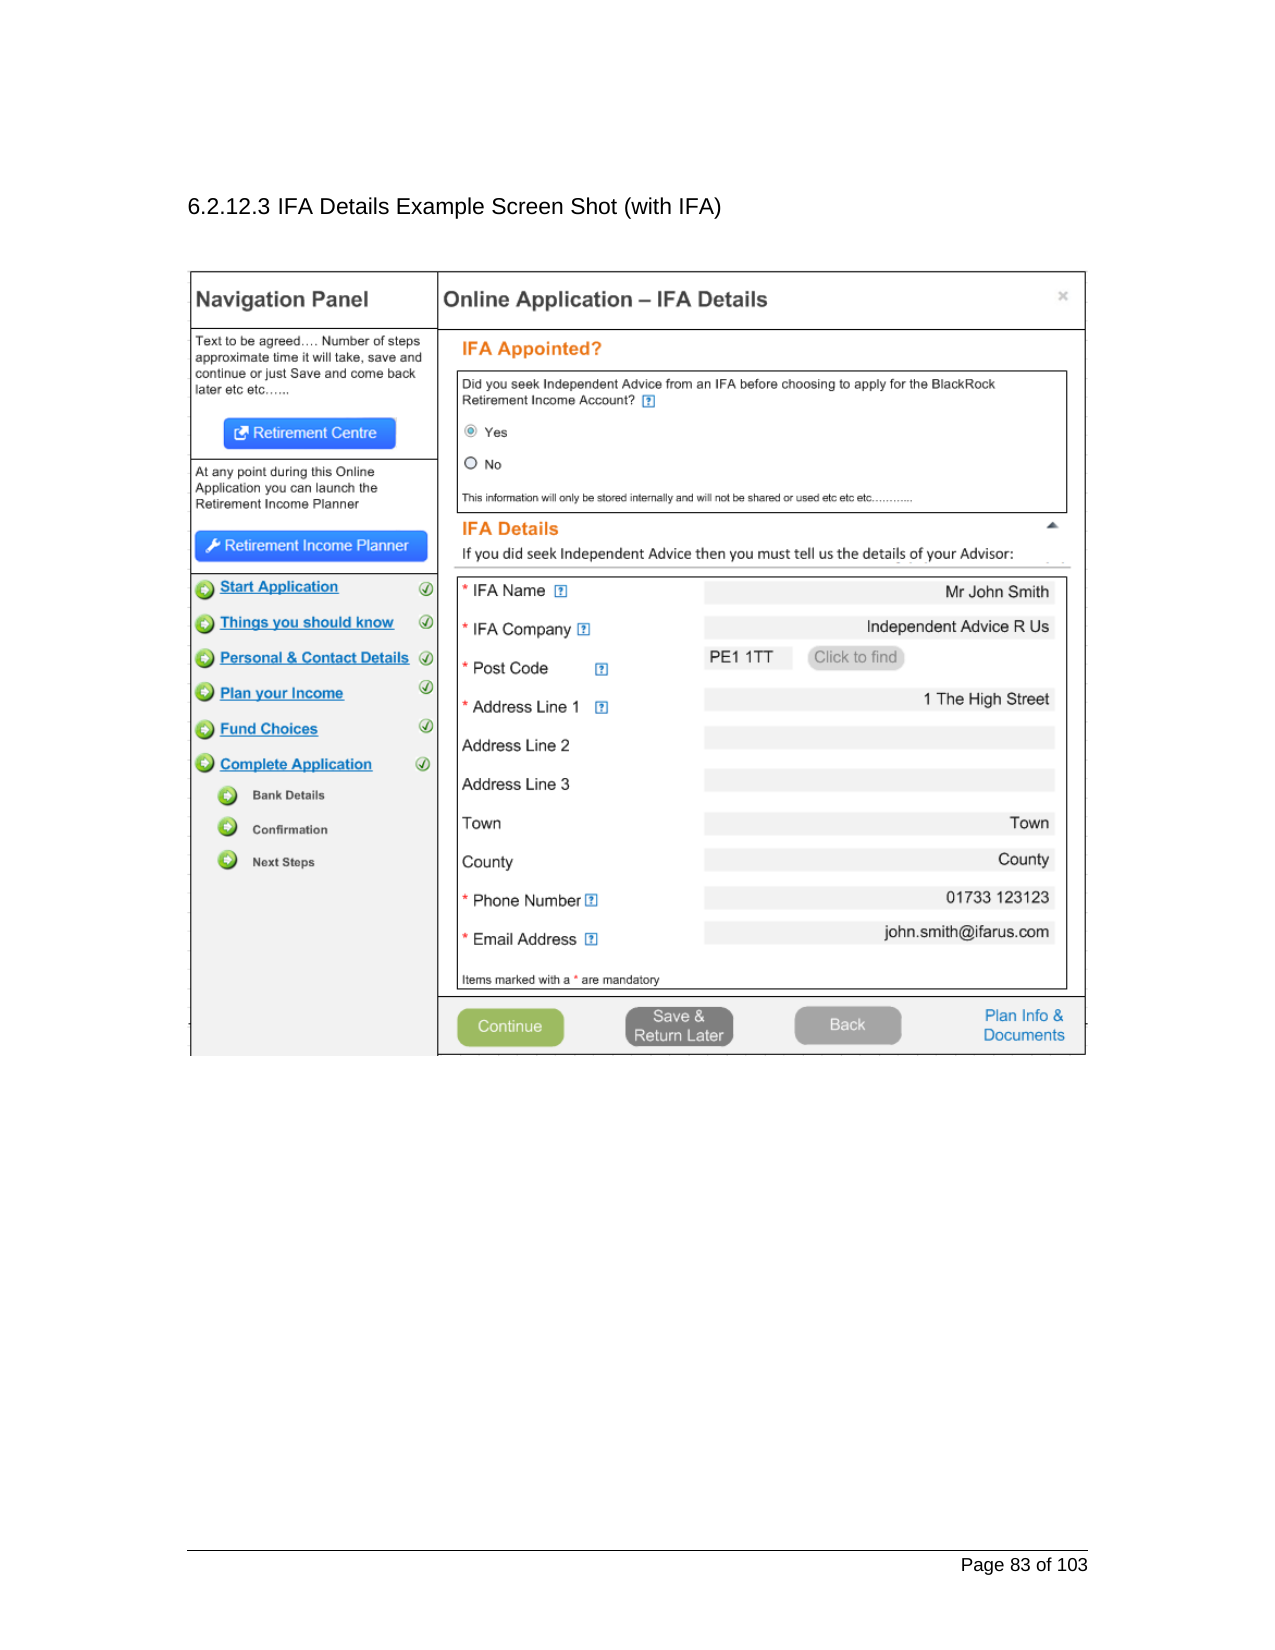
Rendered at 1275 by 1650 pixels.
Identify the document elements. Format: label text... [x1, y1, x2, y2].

subtitle IFA Details Example Screen Shot (with IFA) [187, 193, 1088, 220]
picture [187, 269, 1088, 1056]
